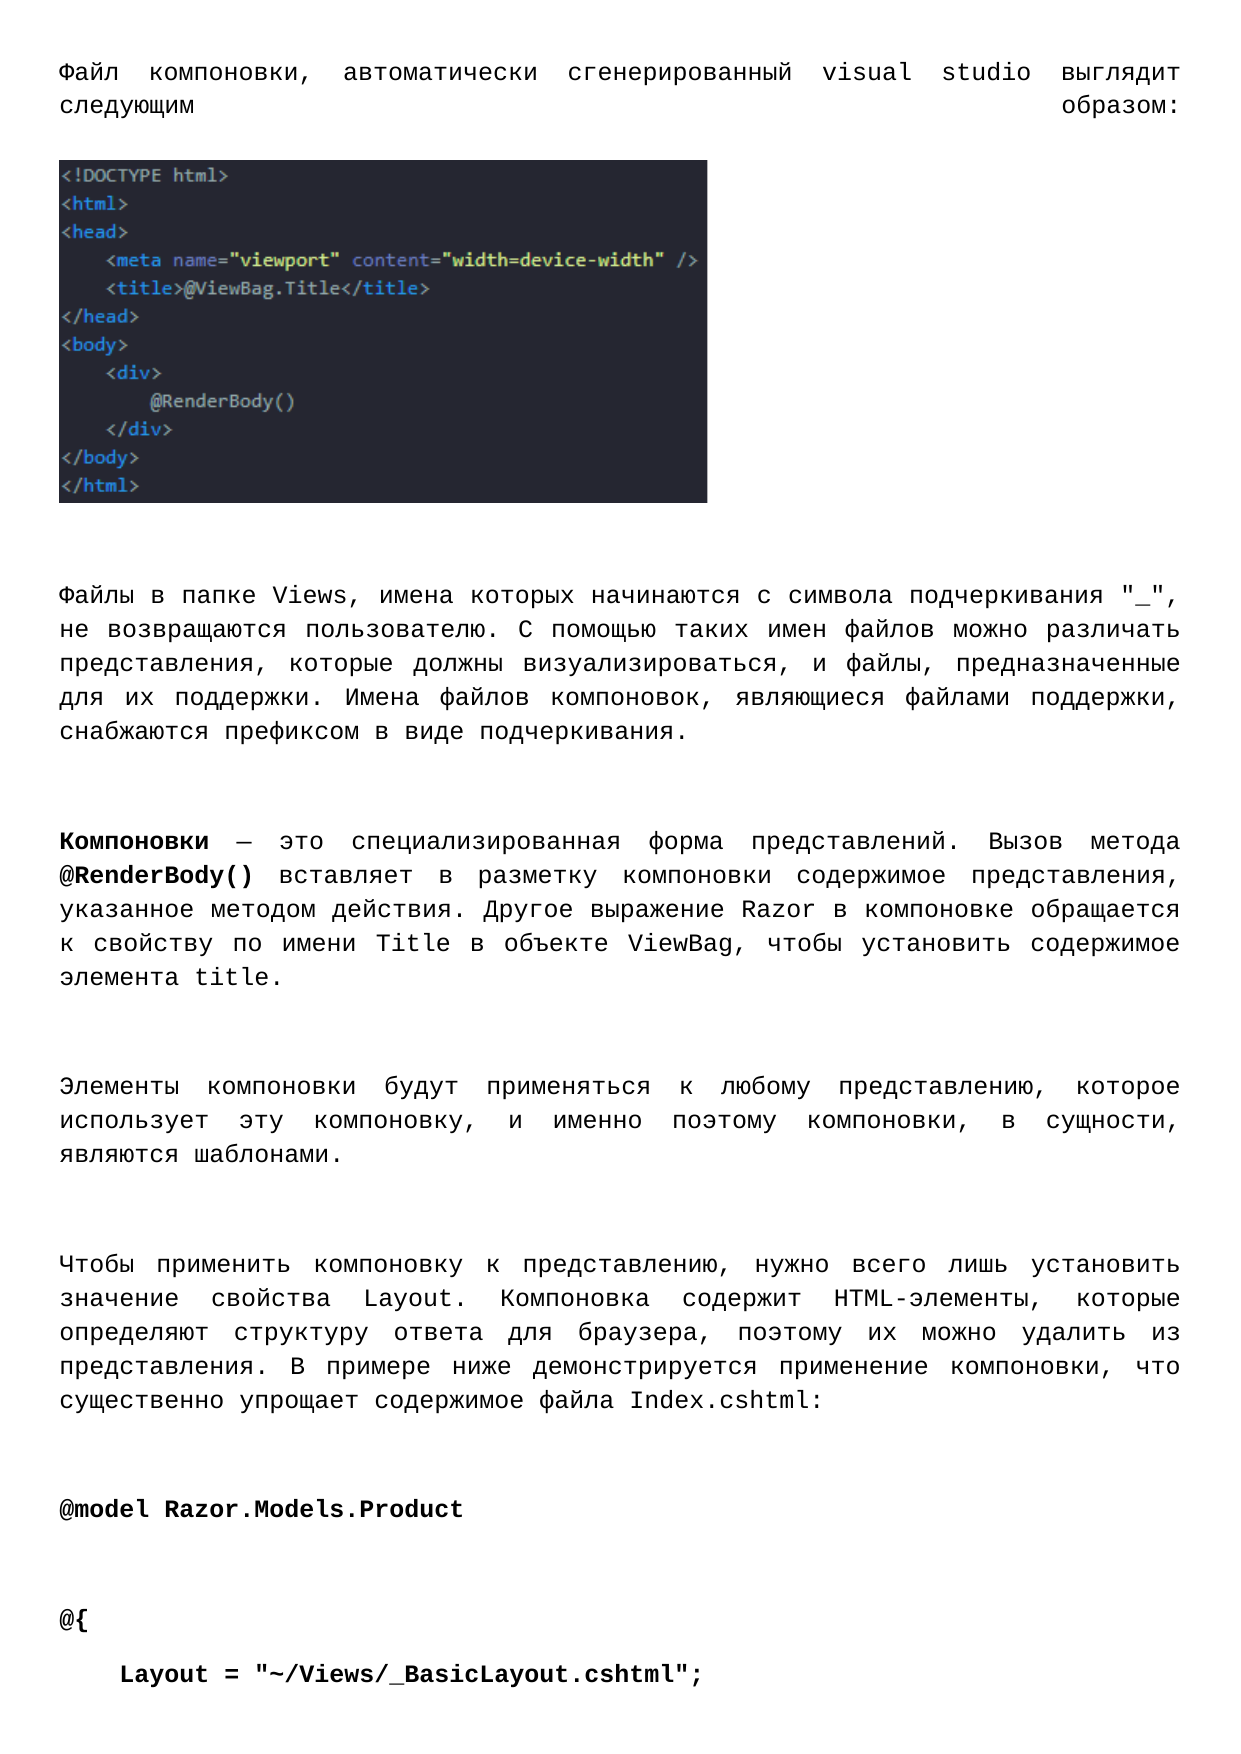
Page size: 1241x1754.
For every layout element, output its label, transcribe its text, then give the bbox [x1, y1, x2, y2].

text Чтобы применить компоновку к представлению, нужно всего лишь установить значение свойства Layout. Компоновка содержит HTML-элементы, которые определяют структуру ответа для браузера, поэтому их можно удалить из представления. В примере ниже демонстрируется применение компоновки, что существенно упрощает содержимое файла Index.cshtml: [59, 1251, 1181, 1416]
text Layout = "~/Views/_BasicLayout.cshtml"; [59, 1661, 1181, 1689]
text @{ [59, 1606, 1181, 1635]
text @model Razor.Models.Product [59, 1497, 1181, 1525]
text Файлы в папке Views, имена которых начинаются с символа подчеркивания "_", не возвращаются пользователю. С помощью таких имен файлов можно различать представления, которые должны визуализироваться, и файлы, предназначенные для их поддержки. Имена файлов компоновок, являющиеся файлами поддержки, снабжаются префиксом в виде подчеркивания. [59, 583, 1181, 747]
text Элементы компоновки будут применяться к любому представлению, которое использует эту компоновку, и именно поэтому компоновки, в сущности, являются шаблонами. [59, 1074, 1181, 1170]
picture [59, 160, 708, 503]
text Компоновки — это специализированная форма представлений. Вызов метода @RenderBody() вставляет в разметку компоновки содержимое представления, указанное методом действия. Другое выражение Razor в компоновке обращается к свойству по имени Title в объекте ViewBag, чтобы установить содержимое элемента title. [59, 828, 1181, 993]
